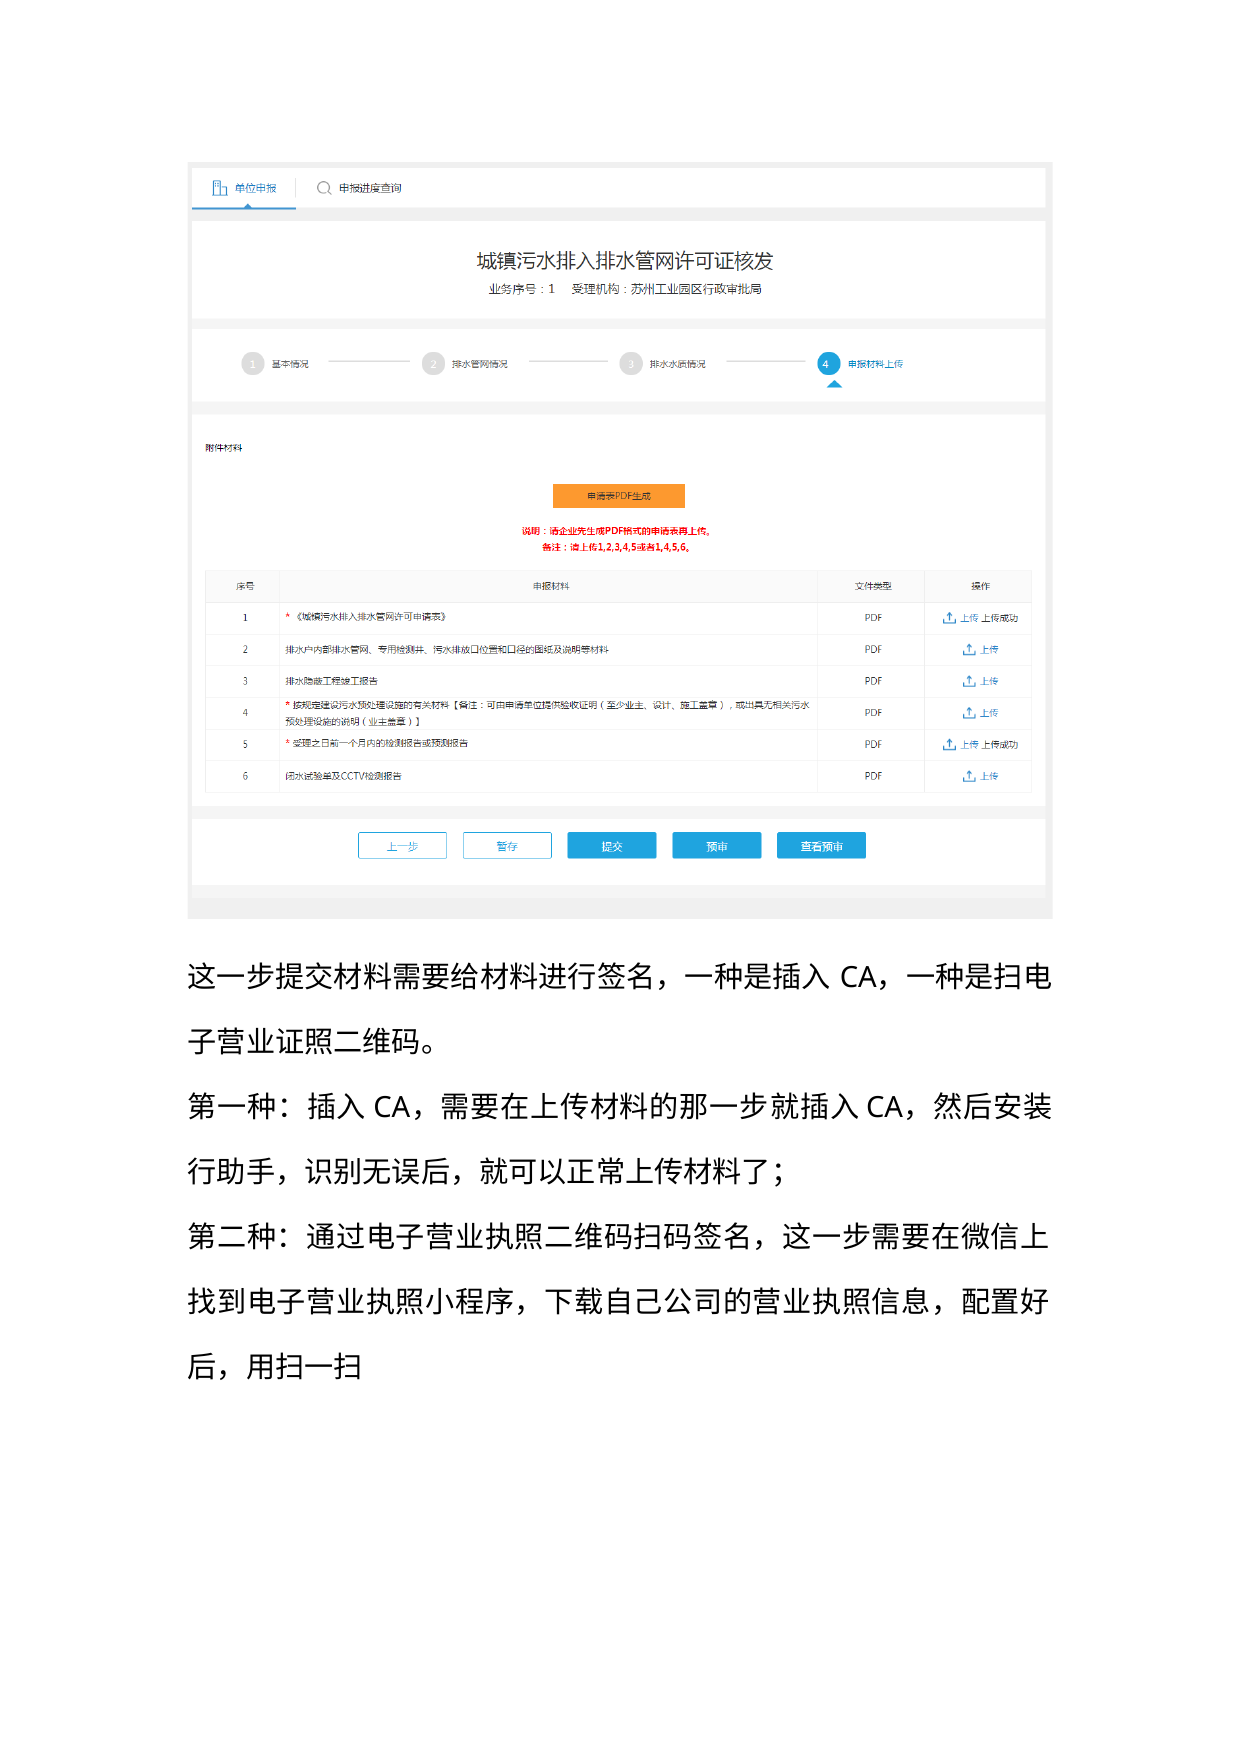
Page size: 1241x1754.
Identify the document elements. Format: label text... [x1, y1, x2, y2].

text 第一种：插入CA，需要在上传材料的那一步就插入CA，然后安装行助手，识别无误后，就可以正常上传材料了； [187, 1072, 1053, 1202]
picture [187, 162, 1053, 919]
text 第二种：通过电子营业执照二维码扫码签名，这一步需要在微信上找到电子营业执照小程序，下载自己公司的营业执照信息，配置好后，用扫一扫 [187, 1202, 1053, 1397]
text 这一步提交材料需要给材料进行签名，一种是插入CA，一种是扫电子营业证照二维码。 [187, 942, 1053, 1072]
